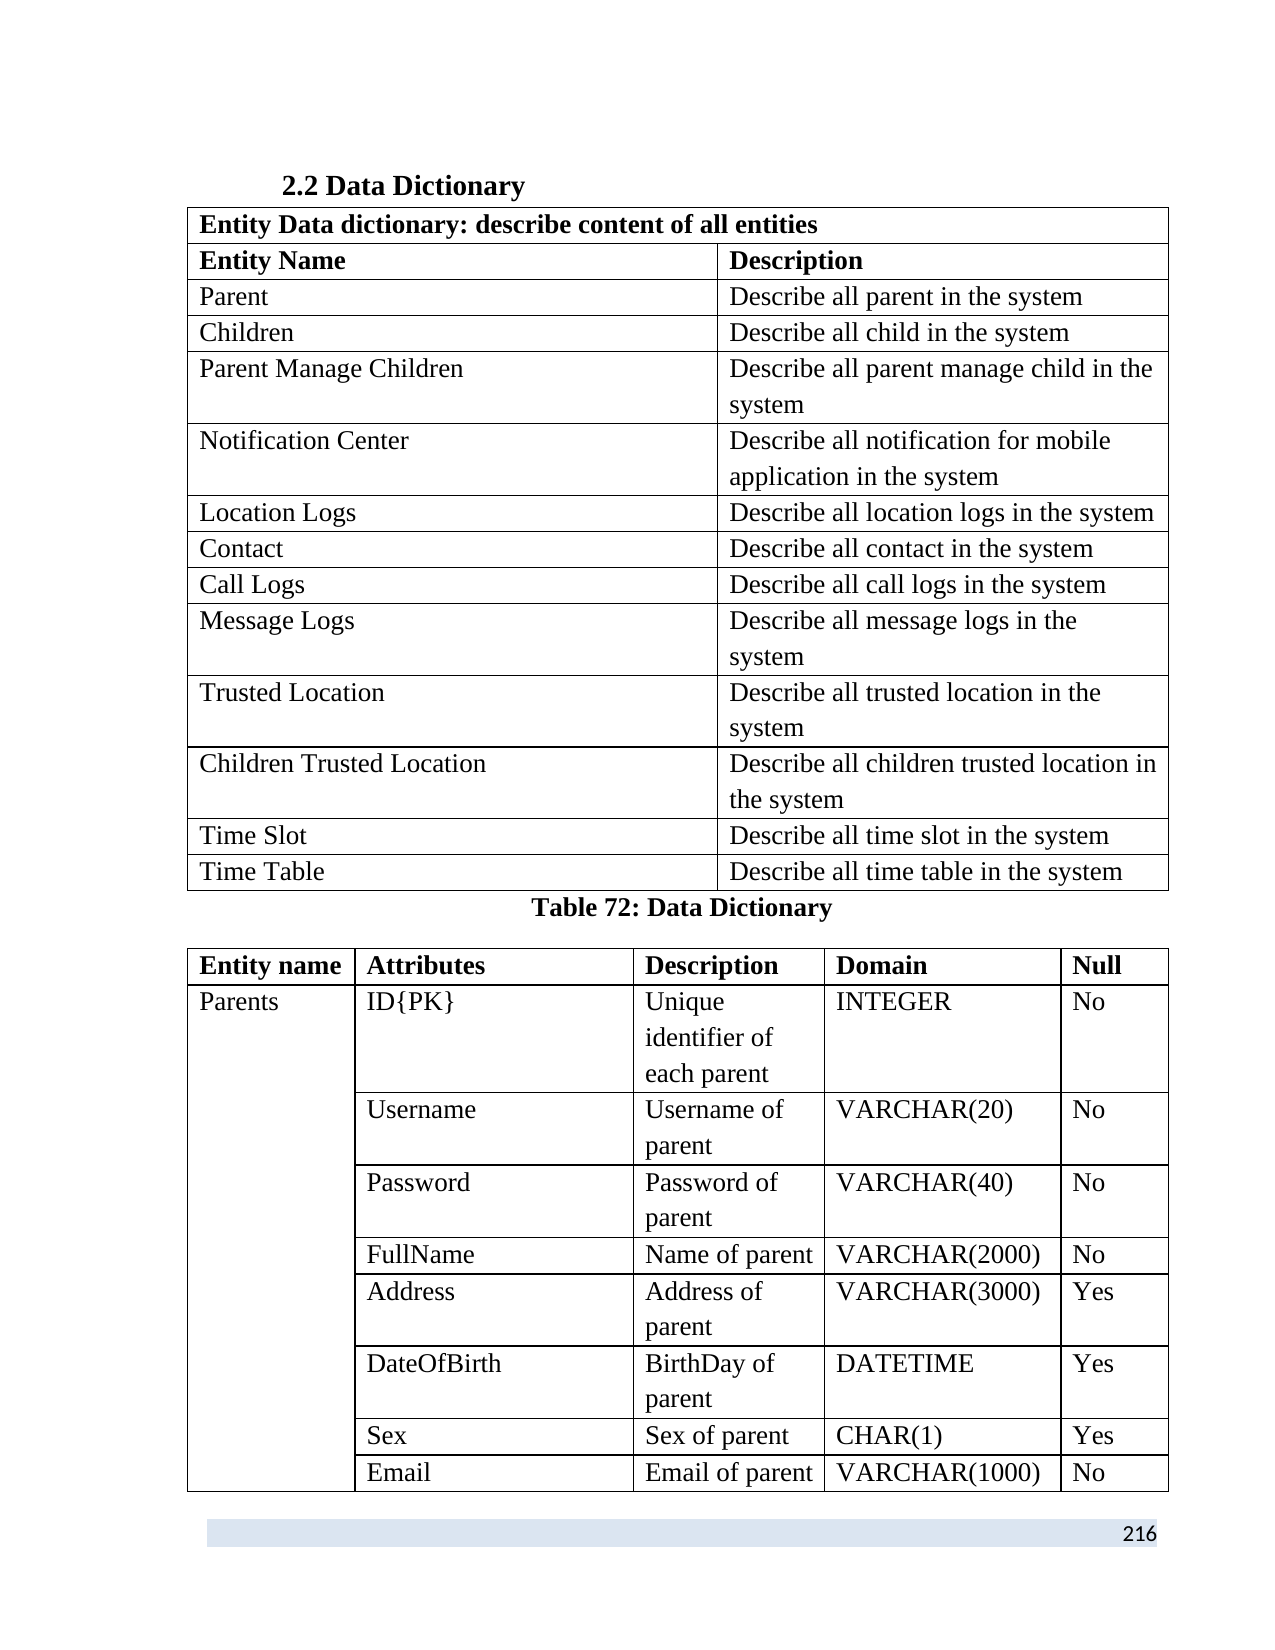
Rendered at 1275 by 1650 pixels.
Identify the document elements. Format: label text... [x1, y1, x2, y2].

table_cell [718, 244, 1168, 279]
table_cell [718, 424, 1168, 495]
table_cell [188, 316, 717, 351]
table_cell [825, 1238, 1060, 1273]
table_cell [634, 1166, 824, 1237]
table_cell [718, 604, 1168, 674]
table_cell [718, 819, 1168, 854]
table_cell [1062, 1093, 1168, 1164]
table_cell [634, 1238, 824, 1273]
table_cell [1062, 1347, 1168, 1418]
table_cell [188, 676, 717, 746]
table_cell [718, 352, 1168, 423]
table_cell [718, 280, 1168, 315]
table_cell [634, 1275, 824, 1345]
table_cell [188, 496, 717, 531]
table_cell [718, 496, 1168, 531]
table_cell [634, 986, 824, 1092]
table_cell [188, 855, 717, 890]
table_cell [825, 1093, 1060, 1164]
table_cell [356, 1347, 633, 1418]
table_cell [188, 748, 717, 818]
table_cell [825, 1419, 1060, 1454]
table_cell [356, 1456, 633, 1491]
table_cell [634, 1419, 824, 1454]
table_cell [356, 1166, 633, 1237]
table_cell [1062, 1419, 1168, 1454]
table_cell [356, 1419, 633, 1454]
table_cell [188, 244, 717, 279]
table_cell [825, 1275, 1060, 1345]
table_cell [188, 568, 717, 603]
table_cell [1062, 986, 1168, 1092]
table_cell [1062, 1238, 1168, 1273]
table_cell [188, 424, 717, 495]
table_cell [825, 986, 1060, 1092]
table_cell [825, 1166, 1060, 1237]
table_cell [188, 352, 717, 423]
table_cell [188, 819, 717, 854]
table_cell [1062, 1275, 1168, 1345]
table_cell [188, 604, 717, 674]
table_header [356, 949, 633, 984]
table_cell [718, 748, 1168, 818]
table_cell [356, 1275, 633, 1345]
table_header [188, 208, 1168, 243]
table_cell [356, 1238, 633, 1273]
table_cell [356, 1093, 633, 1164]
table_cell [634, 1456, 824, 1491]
subtitle 2.2 Data Dictionary [207, 168, 1157, 202]
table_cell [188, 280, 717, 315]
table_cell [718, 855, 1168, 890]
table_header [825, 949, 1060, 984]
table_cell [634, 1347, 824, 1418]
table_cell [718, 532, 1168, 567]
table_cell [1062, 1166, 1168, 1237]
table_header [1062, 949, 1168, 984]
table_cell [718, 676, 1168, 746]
text Table 72: Data Dictionary [207, 891, 1157, 922]
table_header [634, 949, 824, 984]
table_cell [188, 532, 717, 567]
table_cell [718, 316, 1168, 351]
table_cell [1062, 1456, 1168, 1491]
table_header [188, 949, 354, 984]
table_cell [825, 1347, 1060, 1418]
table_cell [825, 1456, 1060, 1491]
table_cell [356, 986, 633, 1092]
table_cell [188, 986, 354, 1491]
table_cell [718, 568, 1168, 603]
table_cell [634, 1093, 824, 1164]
